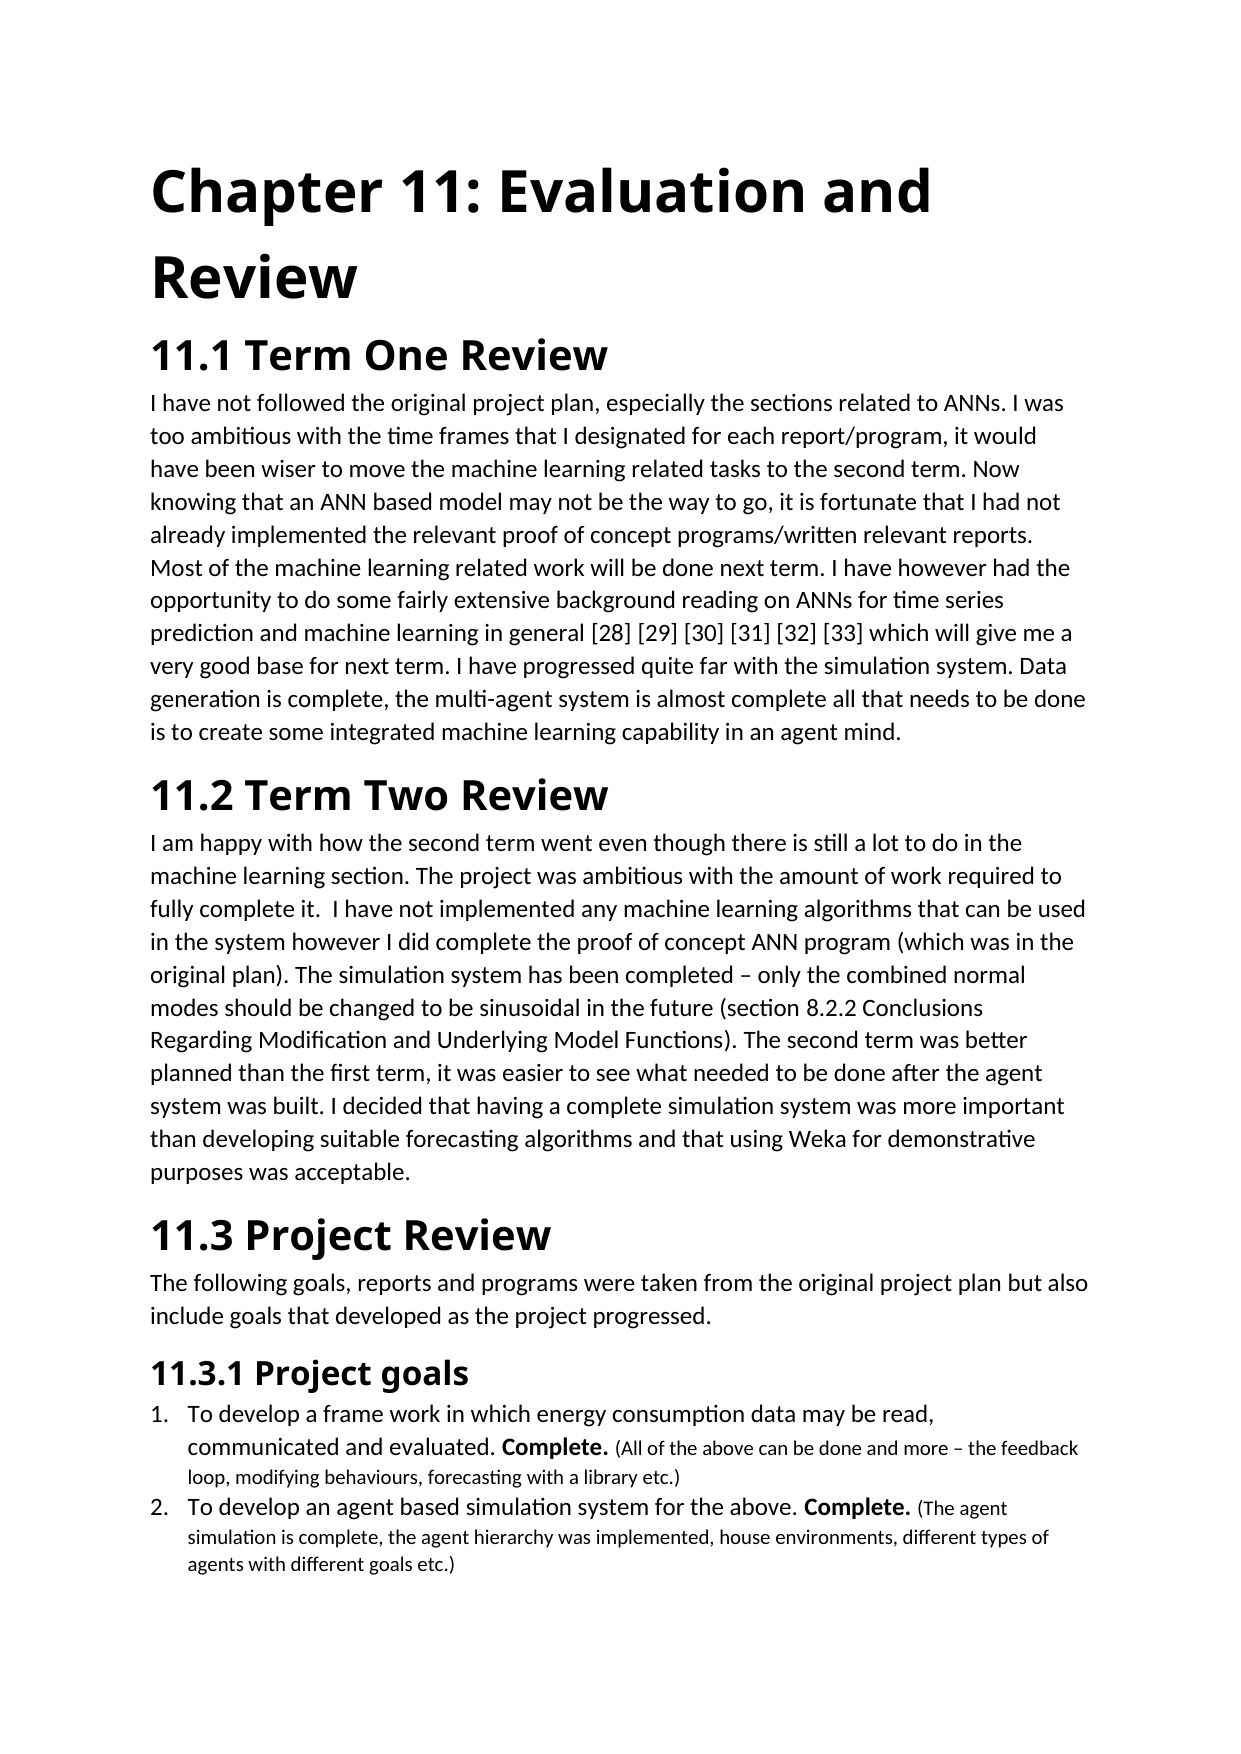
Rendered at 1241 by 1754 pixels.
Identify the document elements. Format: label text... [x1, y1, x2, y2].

subtitle 11.3 Project Review [150, 1206, 1090, 1263]
subtitle 11.3.1 Project goals [150, 1349, 1090, 1395]
list To develop an agent based simulation system for the above. Complete. (The agent simulation is complete, the agent hierarchy was implemented, house environments, different types of agents with different goals etc.) [150, 1491, 1090, 1577]
subtitle 11.2 Term Two Review [150, 766, 1090, 823]
text I have not followed the original project plan, especially the sections related to ANNs. I was too ambitious with the time frames that I designated for each report/program, it would have been wiser to move the machine learning related tasks to the second term. Now knowing that an ANN based model may not be the way to go, it is fortunate that I had not already implemented the relevant proof of concept programs/written relevant reports. Most of the machine learning related work will be done next term. I have however had the opportunity to do some fairly extensive background reading on ANNs for time series prediction and machine learning in general which will give me a very good base for next term. I have progressed quite far with the simulation system. Data generation is complete, the multi-agent system is almost complete all that needs to be done is to create some integrated machine learning capability in an agent mind. [150, 387, 1090, 747]
text I am happy with how the second term went even though there is still a lot to do in the machine learning section. The project was ambitious with the amount of work required to fully complete it. I have not implemented any machine learning algorithms that can be used in the system however I did complete the proof of concept ANN program (which was in the original plan). The simulation system has been completed – only the combined normal modes should be changed to be sinusoidal in the future (section 8.2.2). The second term was better planned than the first term, it was easier to see what needed to be done after the agent system was built. I decided that having a complete simulation system was more important than developing suitable forecasting algorithms and that using Weka for demonstrative purposes was acceptable. [150, 827, 1090, 1187]
text The following goals, reports and programs were taken from the original project plan but also include goals that developed as the project progressed. [150, 1267, 1090, 1331]
list To develop a frame work in which energy consumption data may be read, communicated and evaluated. Complete. (All of the above can be done and more – the feedback loop, modifying behaviours, forecasting with a library etc.) [150, 1398, 1090, 1489]
subtitle 11.1 Term One Review [150, 326, 1090, 383]
subtitle Chapter 11: Evaluation and Review [150, 150, 1090, 315]
